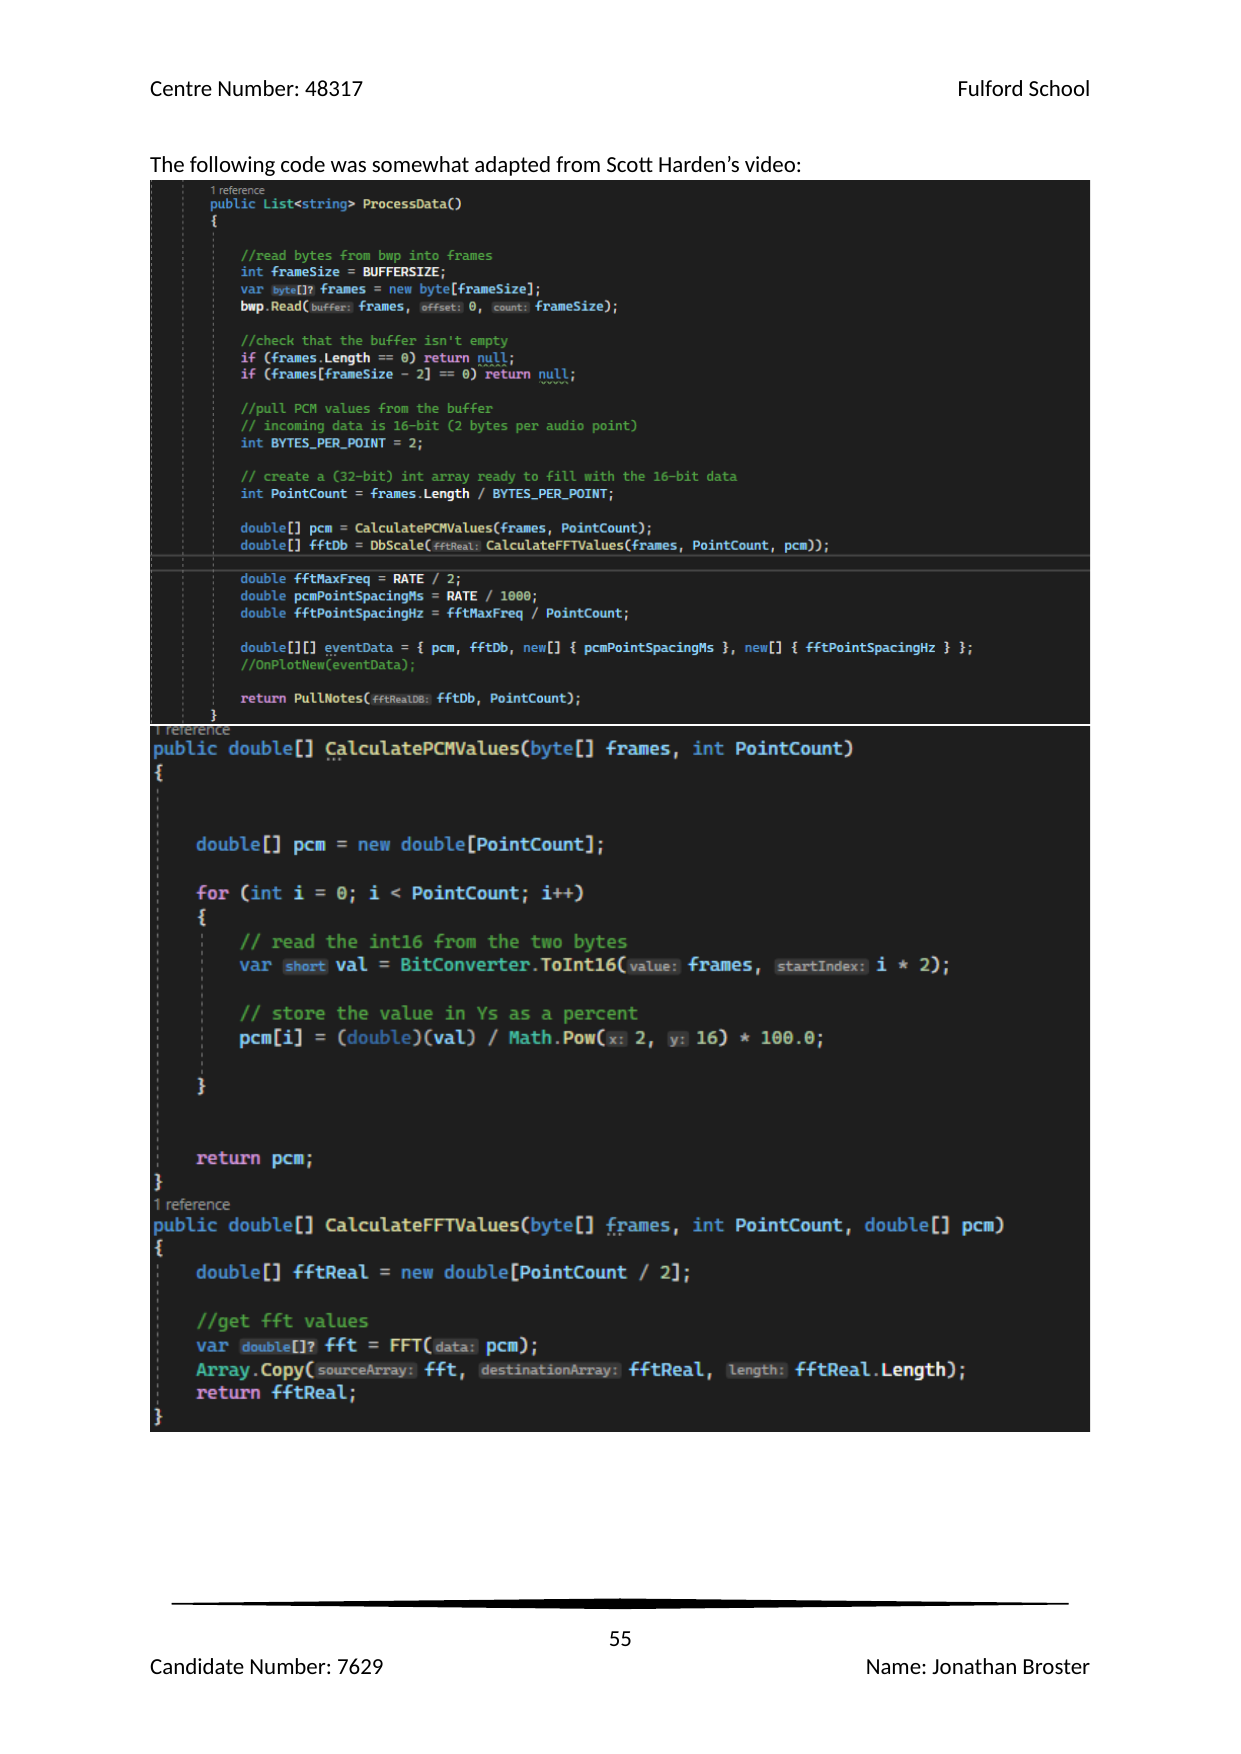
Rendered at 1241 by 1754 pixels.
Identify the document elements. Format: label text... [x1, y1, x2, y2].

picture [150, 726, 1091, 1432]
picture [150, 180, 1091, 724]
text The following code was somewhat adapted from Scott Harden’s video: [150, 150, 1090, 180]
